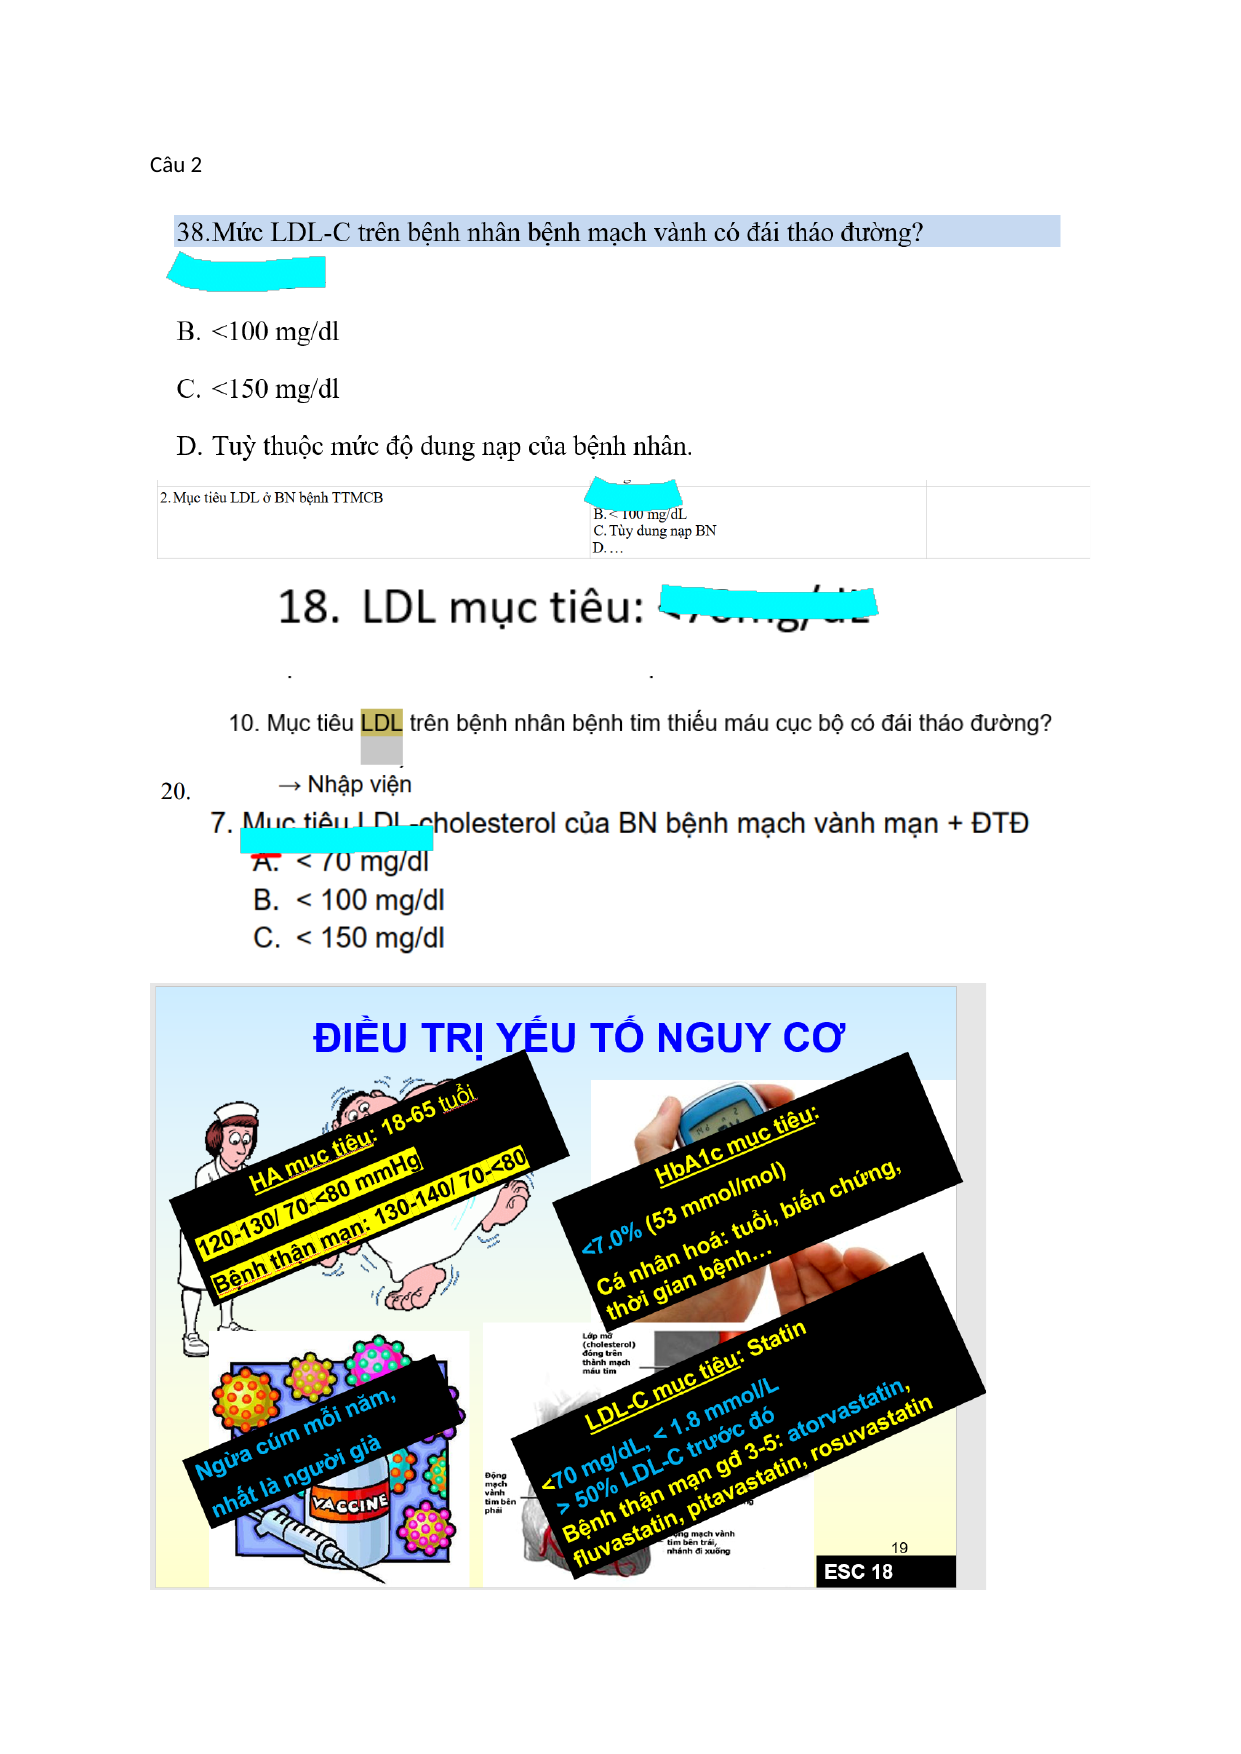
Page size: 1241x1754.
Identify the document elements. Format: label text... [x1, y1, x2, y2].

picture [150, 775, 1091, 966]
picture [150, 566, 946, 669]
picture [150, 196, 1091, 559]
text Câu 2 [150, 150, 1090, 178]
picture [150, 676, 1091, 768]
picture [150, 983, 987, 1590]
